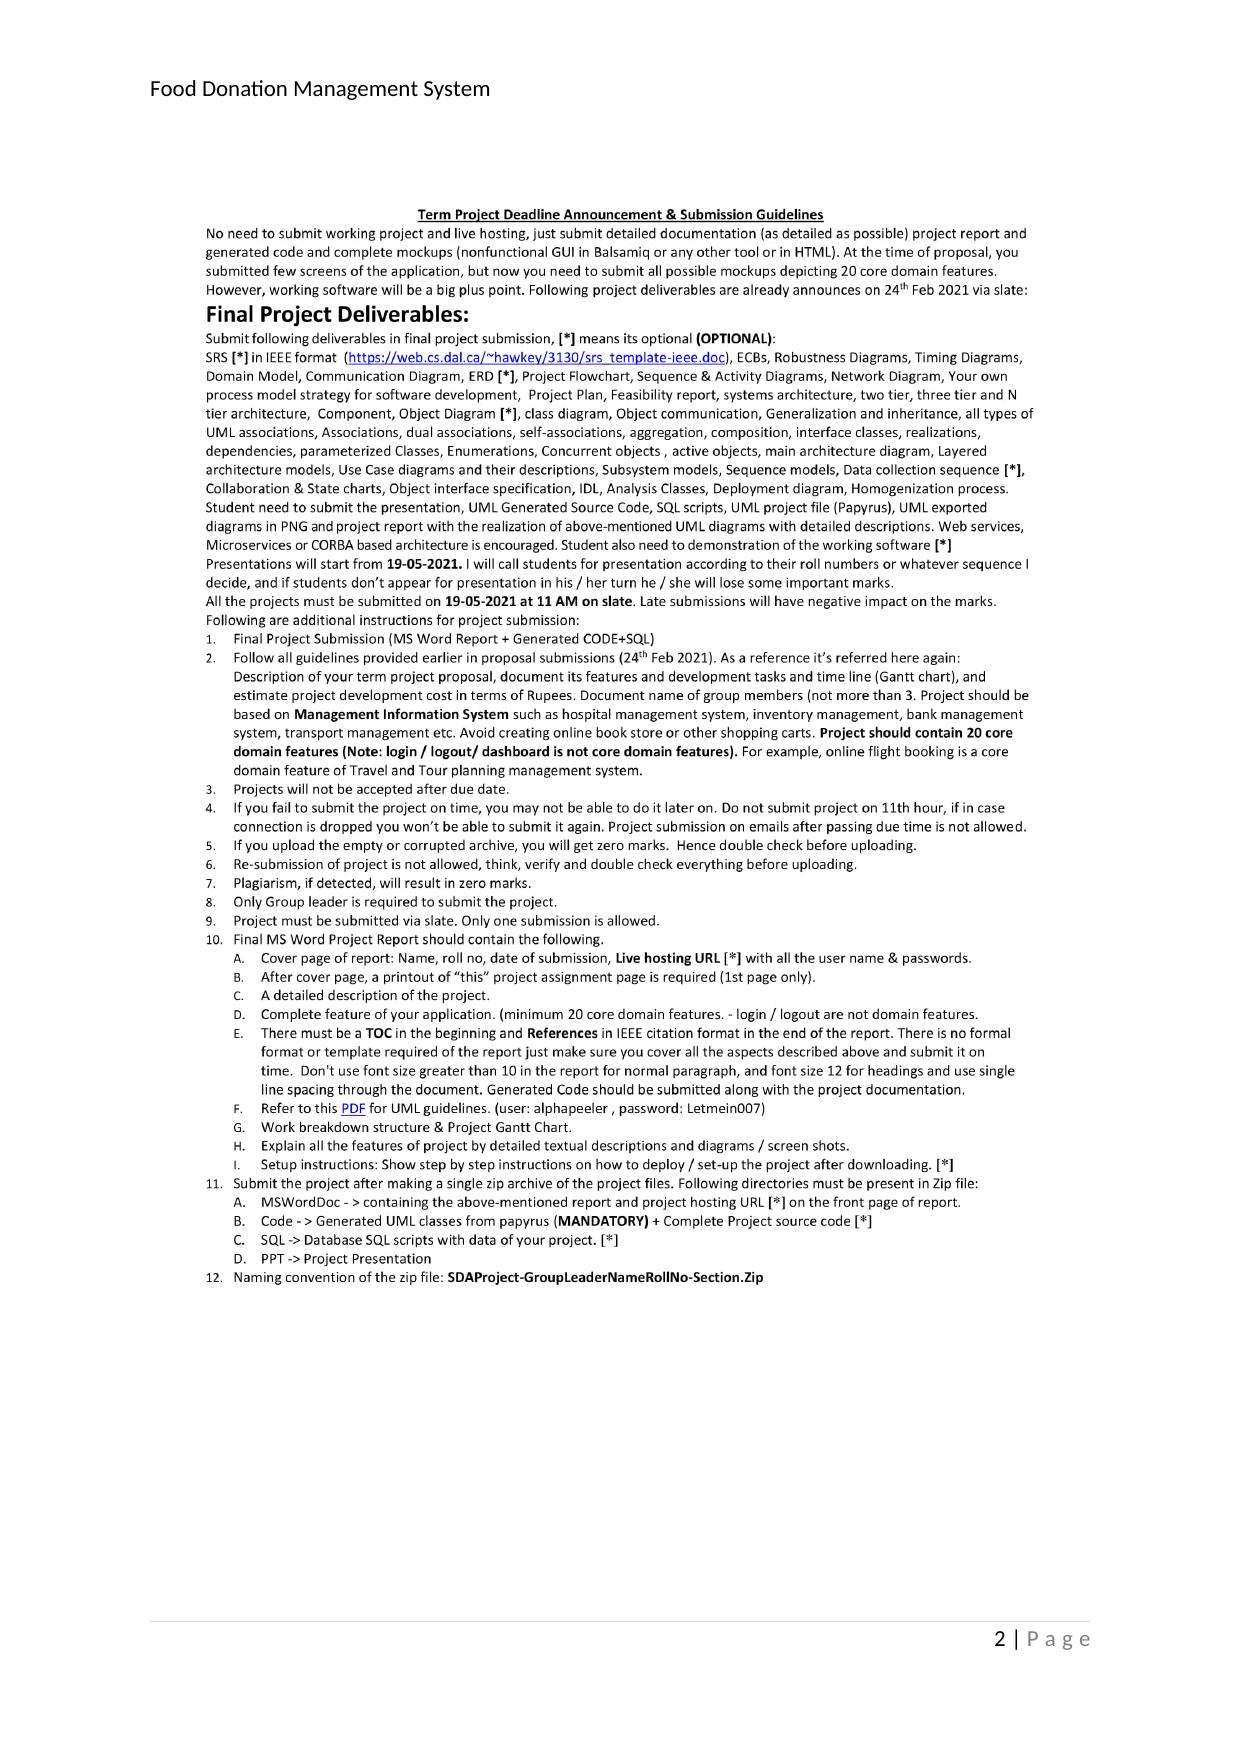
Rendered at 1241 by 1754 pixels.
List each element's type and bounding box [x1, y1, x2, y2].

picture [150, 150, 1091, 1367]
